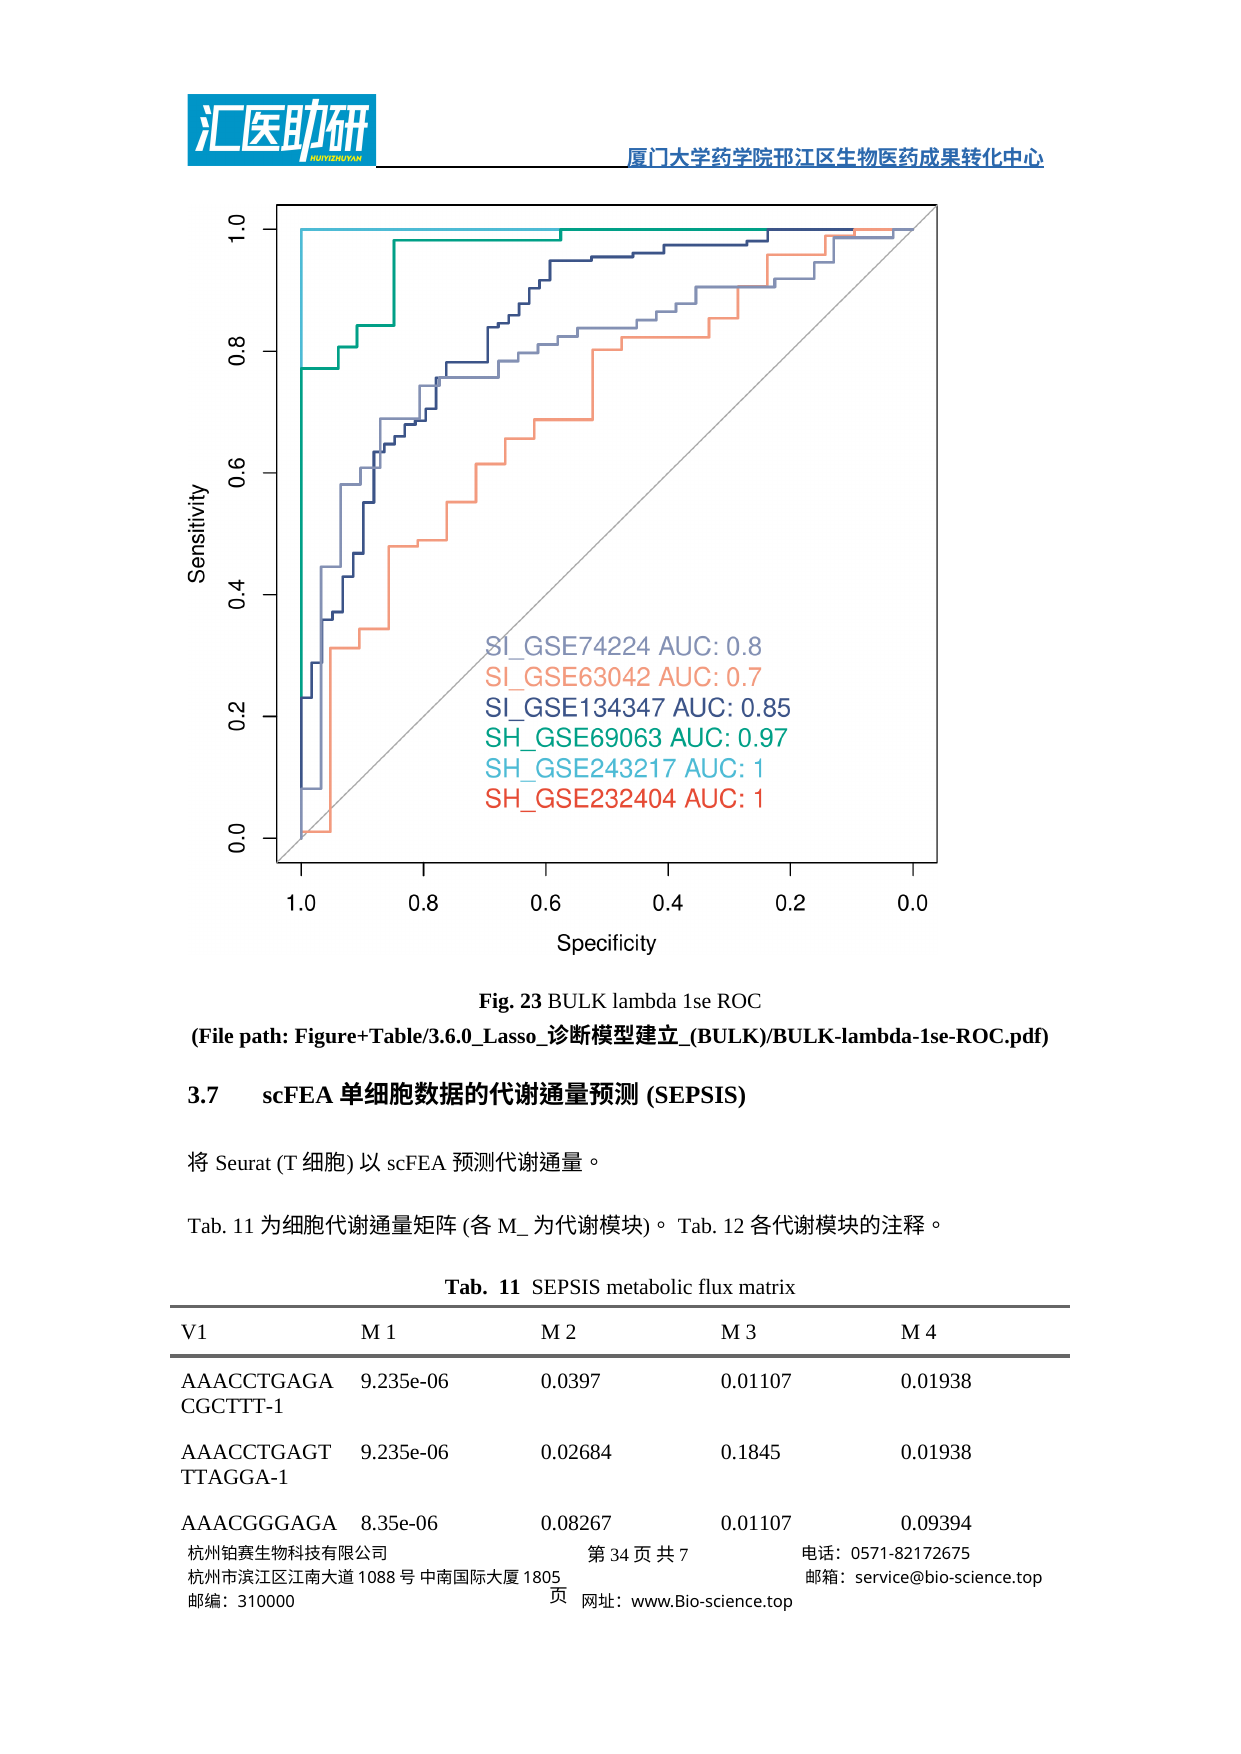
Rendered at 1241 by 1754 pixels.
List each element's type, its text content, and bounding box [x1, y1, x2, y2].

table_cell 9.235e-06 [350, 1358, 530, 1429]
picture [201, 118, 208, 127]
text Tab. 11 SEPSIS metabolic flux matrix [194, 1274, 1046, 1299]
picture [243, 106, 284, 150]
table_cell 8.35e-06 [350, 1500, 530, 1536]
table_cell 0.1845 [710, 1429, 890, 1500]
text Fig. 23 BULK lambda 1se ROC [187, 988, 1053, 1013]
text Tab. 11 为细胞代谢通量矩阵 (各 M_ 为代谢模块)。 Tab. 12 各代谢模块的注释。 [187, 1210, 1053, 1240]
table_header M 2 [530, 1308, 710, 1354]
table_cell AAACCTGAGACGCTTT-1 [170, 1358, 350, 1429]
table_cell 0.02684 [530, 1429, 710, 1500]
table_header M 3 [710, 1308, 890, 1354]
picture [210, 106, 243, 150]
table_cell 0.01107 [710, 1500, 890, 1536]
table_cell 9.235e-06 [350, 1429, 530, 1500]
table_header V1 [170, 1308, 350, 1354]
table_cell 0.09394 [890, 1500, 1070, 1536]
table_header M 4 [890, 1308, 1070, 1354]
text (File path: Figure+Table/3.6.0_Lasso_诊断模型建立_(BULK)/BULK-lambda-1se-ROC.pdf) [187, 1021, 1053, 1050]
picture [282, 99, 327, 161]
table_cell 0.01107 [710, 1358, 890, 1429]
subtitle 3.7 scFEA 单细胞数据的代谢通量预测 (SEPSIS) [187, 1077, 1053, 1111]
picture [204, 106, 210, 114]
picture [187, 204, 938, 955]
picture [196, 131, 208, 150]
table_cell 0.01938 [890, 1429, 1070, 1500]
table_cell AAACGGGAGACCTAGG-1 [170, 1500, 350, 1536]
table_header M 1 [350, 1308, 530, 1354]
table_cell 0.0397 [530, 1358, 710, 1429]
table_cell 0.08267 [530, 1500, 710, 1536]
text 将 Seurat (T 细胞) 以 scFEA 预测代谢通量。 [187, 1147, 1053, 1177]
table_cell AAACCTGAGTTTAGGA-1 [170, 1429, 350, 1500]
picture [327, 106, 368, 150]
table_cell 0.01938 [890, 1358, 1070, 1429]
